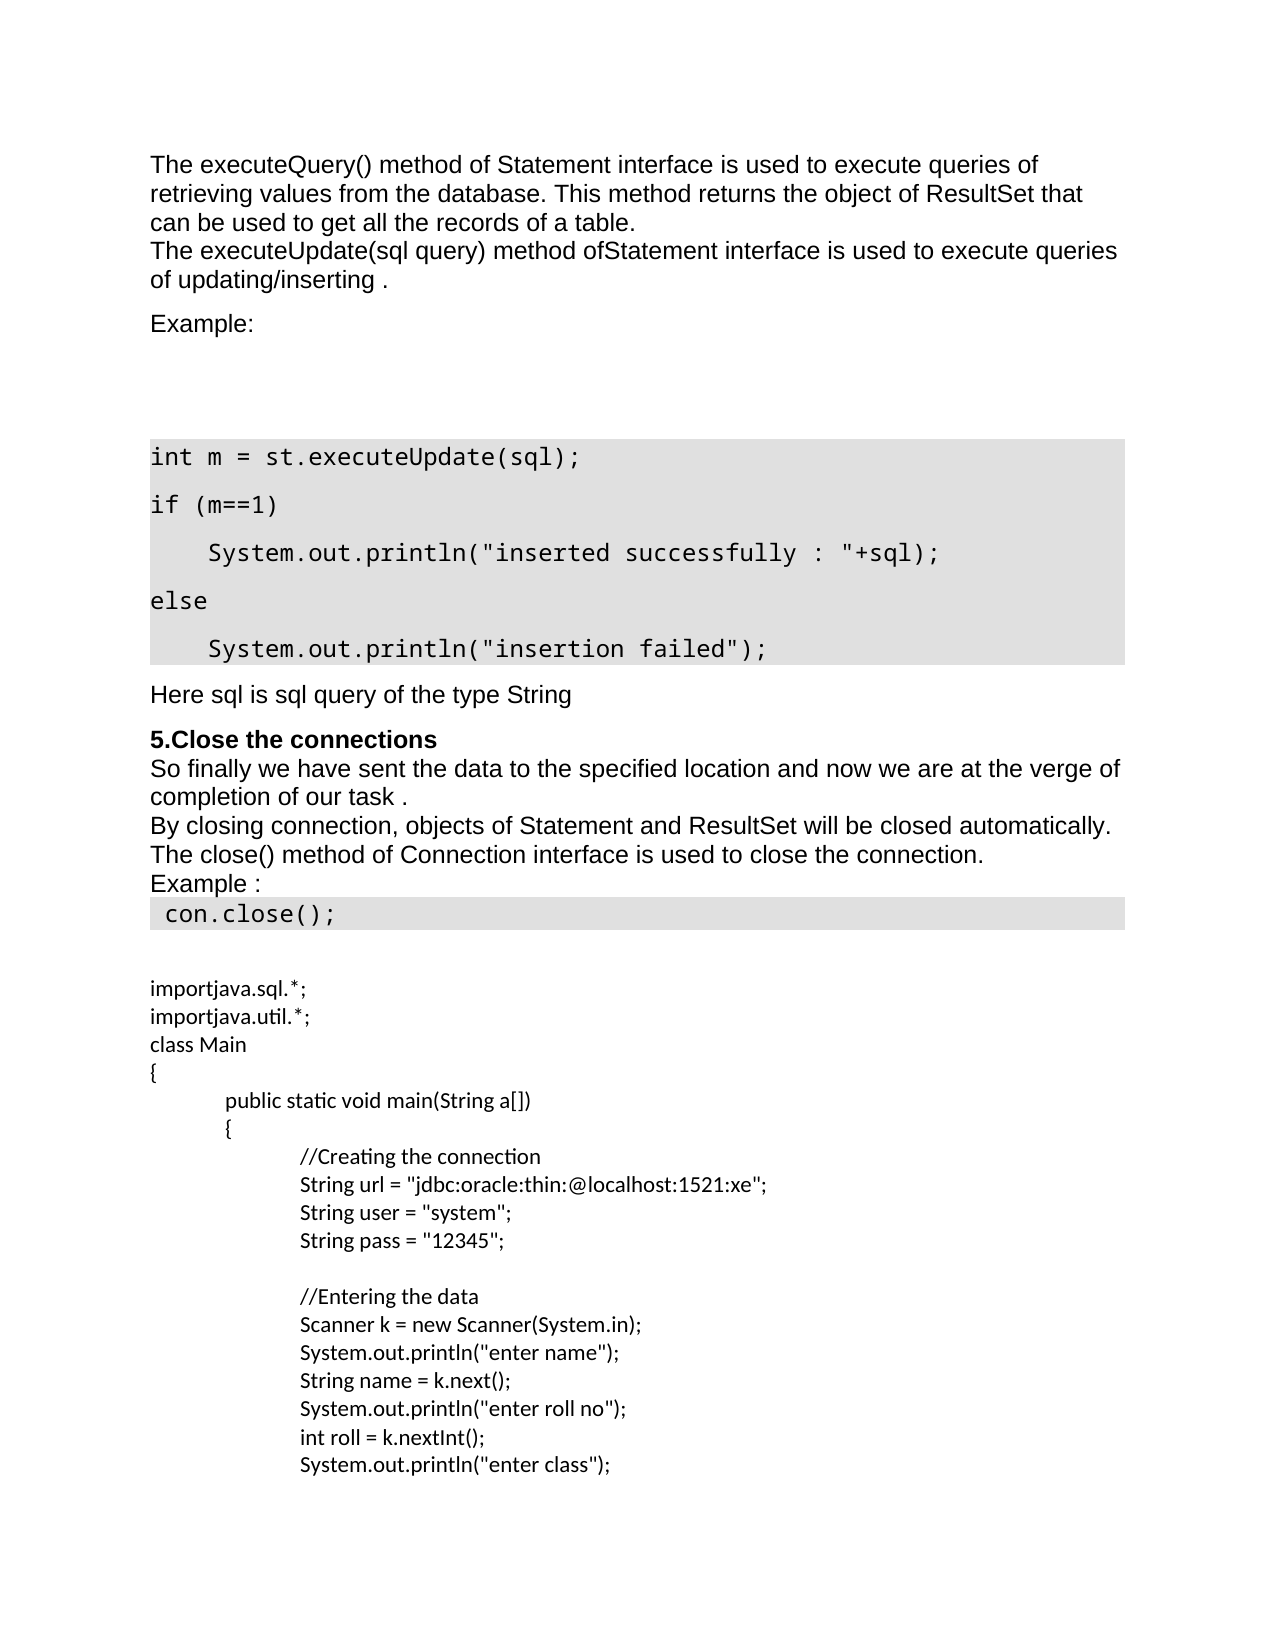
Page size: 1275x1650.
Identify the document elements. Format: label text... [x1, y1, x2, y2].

text String name = k.next(); [150, 1367, 1125, 1394]
text String url = "jdbc:oracle:thin:@localhost:1521:xe"; [150, 1170, 1125, 1198]
text { [150, 1058, 1125, 1086]
text class Main [150, 1030, 1125, 1058]
text else [150, 584, 1125, 617]
text importjava.util.*; [150, 1002, 1125, 1030]
text String user = "system"; [150, 1198, 1125, 1226]
text int m = st.executeUpdate(sql); [150, 439, 1125, 472]
text System.out.println("insertion failed"); [150, 632, 1125, 665]
text Here sql is sql query of the type String [150, 680, 1125, 709]
text //Entering the data [150, 1282, 1125, 1311]
text //Creating the connection [150, 1142, 1125, 1170]
text Scanner k = new Scanner(System.in); [150, 1311, 1125, 1338]
text String pass = "12345"; [150, 1226, 1125, 1254]
text importjava.sql.*; [150, 974, 1125, 1002]
text con.close(); [150, 897, 1125, 930]
text { [150, 1114, 1125, 1142]
text int roll = k.nextInt(); [150, 1423, 1125, 1451]
text public static void main(String a[]) [150, 1086, 1125, 1114]
text System.out.println("enter name"); [150, 1338, 1125, 1367]
text The executeQuery() method of Statement interface is used to execute queries of retrieving values from the database. This method returns the object of ResultSet that can be used to get all the records of a table. The executeUpdate(sql query) method ofStatement interface is used to execute queries of updating/inserting . [150, 150, 1125, 294]
text System.out.println("enter class"); [150, 1451, 1125, 1479]
text 5.Close the connections So finally we have sent the data to the specified location and now we are at the verge of completion of our task . By closing connection, objects of Statement and ResultSet will be closed automatically. The close() method of Connection interface is used to close the connection. Example : [150, 725, 1125, 897]
text System.out.println("inserted successfully : "+sql); [150, 536, 1125, 568]
text Example: [150, 309, 1125, 338]
text if (m==1) [150, 487, 1125, 520]
text System.out.println("enter roll no"); [150, 1394, 1125, 1423]
